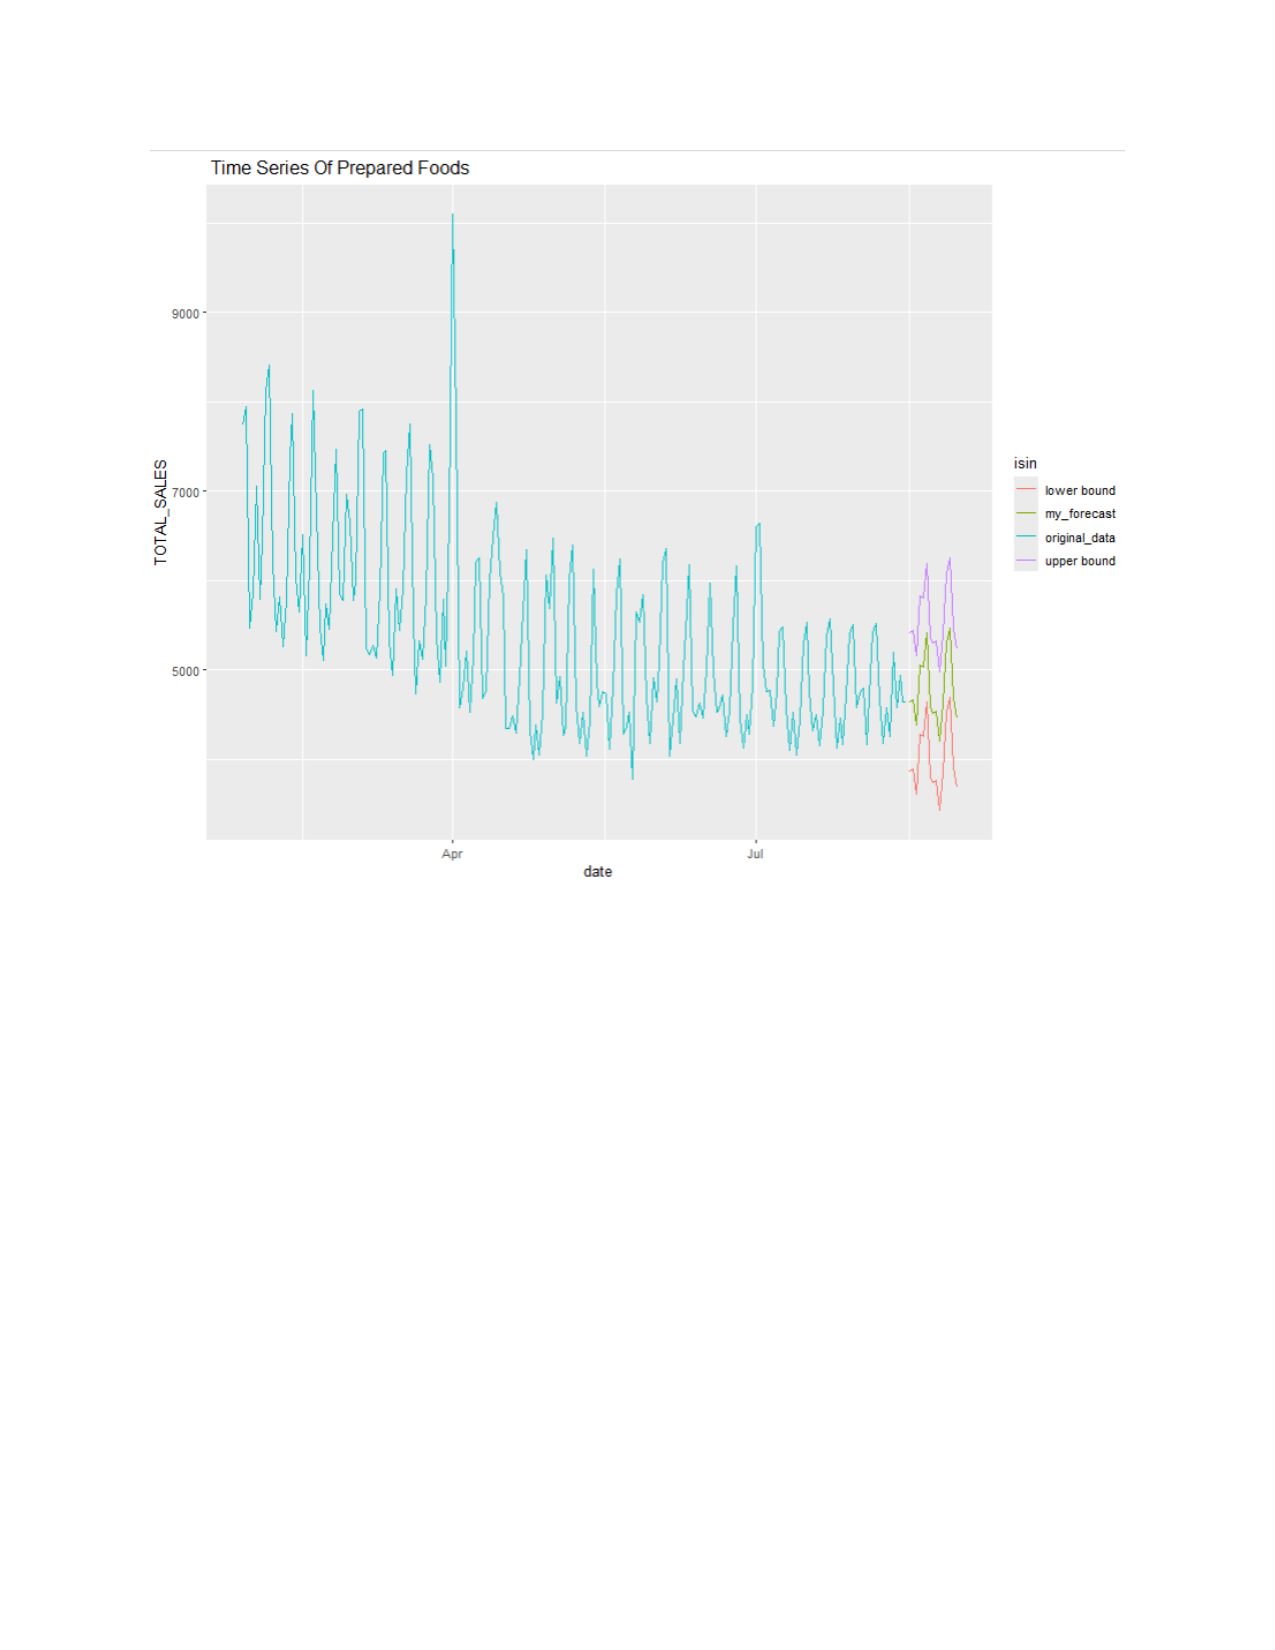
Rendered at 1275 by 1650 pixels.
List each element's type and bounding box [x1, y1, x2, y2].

picture [150, 150, 1125, 886]
